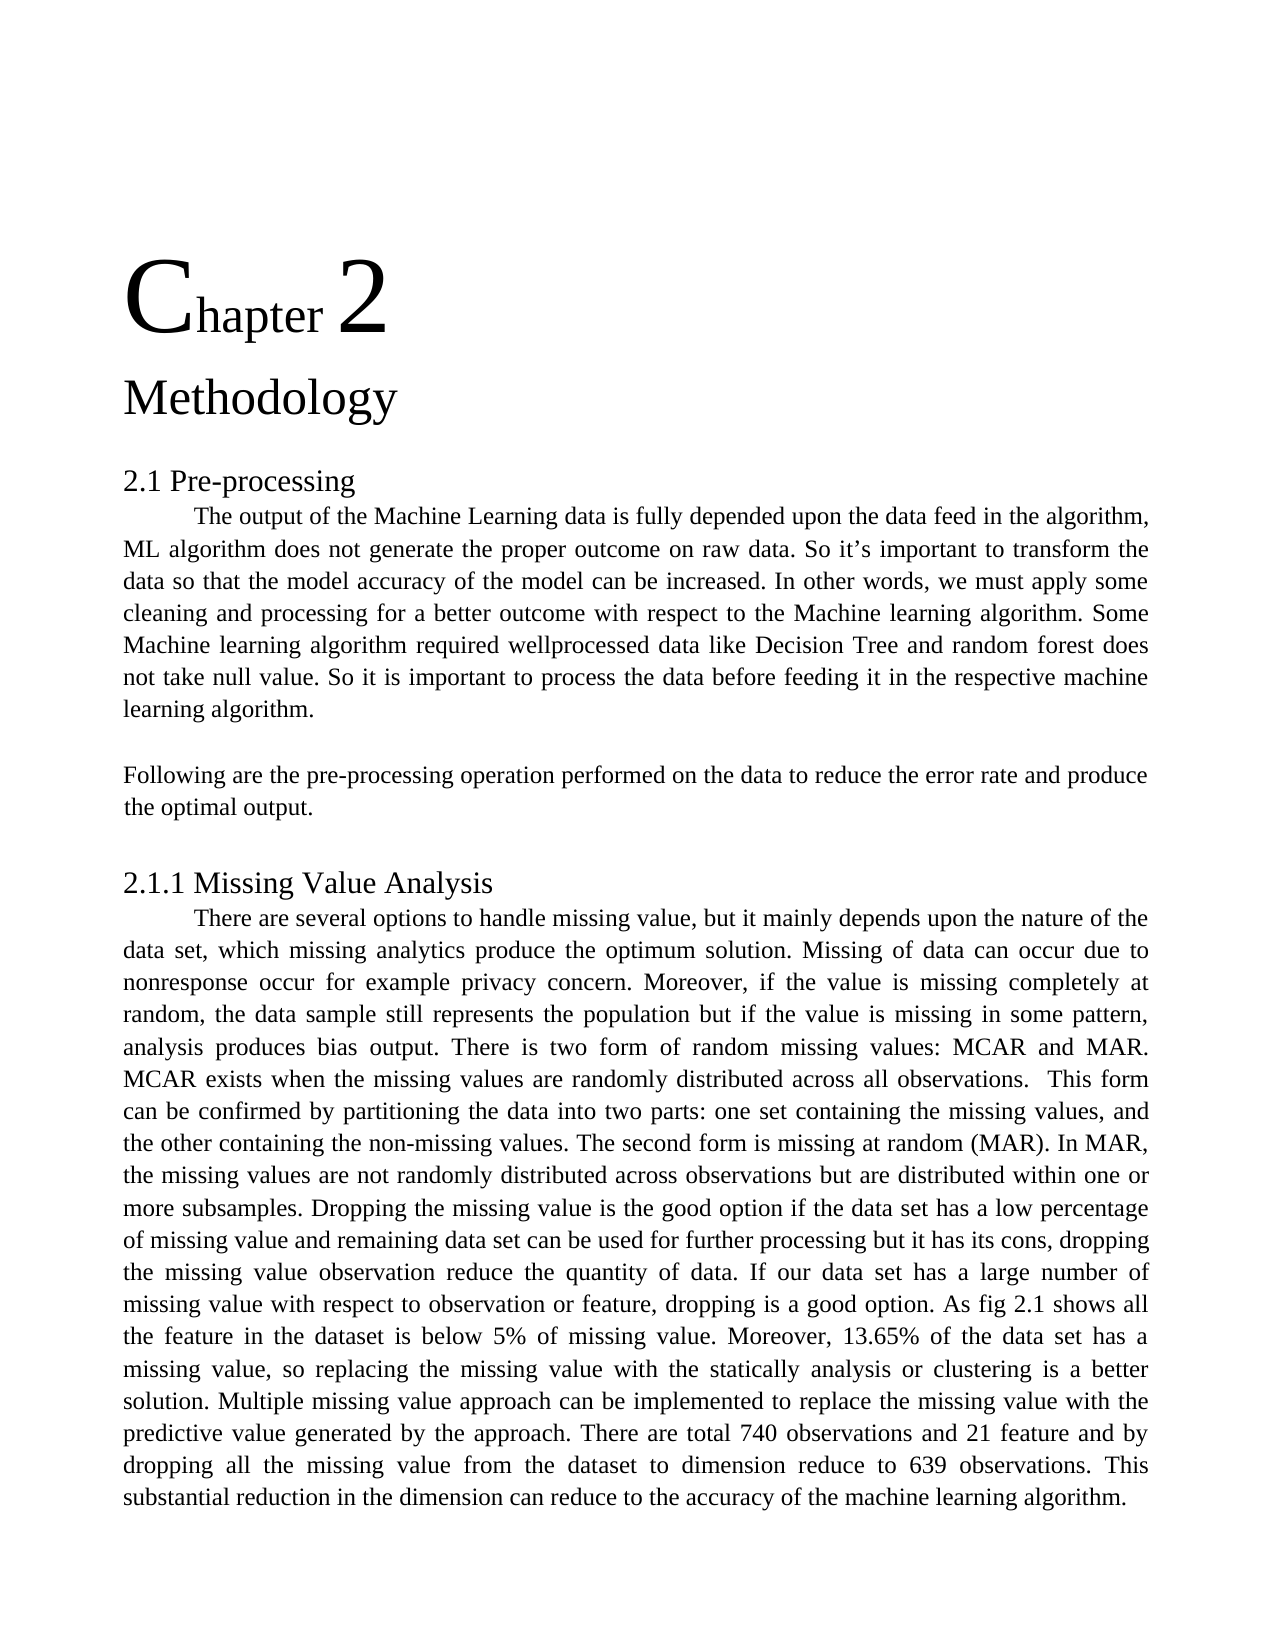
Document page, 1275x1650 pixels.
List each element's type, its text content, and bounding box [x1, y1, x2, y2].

text Following are the pre-processing operation performed on the data to reduce the error rate and produce the optimal output. [123, 760, 1150, 821]
subtitle 2.1.1 Missing Value Analysis [123, 864, 1158, 900]
text The output of the Machine Learning data is fully depended upon the data feed in the algorithm, ML algorithm does not generate the proper outcome on raw data. So it’s important to transform the data so that the model accuracy of the model can be increased. In other words, we must apply some cleaning and processing for a better outcome with respect to the Machine learning algorithm. Some Machine learning algorithm required wellprocessed data like Decision Tree and random forest does not take null value. So it is important to process the data before feeding it in the respective machine learning algorithm. [123, 501, 1150, 723]
text There are several options to handle missing value, but it mainly depends upon the nature of the data set, which missing analytics produce the optimum solution. Missing of data can occur due to nonresponse occur for example privacy concern. Moreover, if the value is missing completely at random, the data sample still represents the population but if the value is missing in some pattern, analysis produces bias output. There is two form of random missing values: MCAR and MAR. MCAR exists when the missing values are randomly distributed across all observations. This form can be confirmed by partitioning the data into two parts: one set containing the missing values, and the other containing the non-missing values. The second form is missing at random (MAR). In MAR, the missing values are not randomly distributed across observations but are distributed within one or more subsamples. Dropping the missing value is the good option if the data set has a low percentage of missing value and remaining data set can be used for further processing but it has its cons, dropping the missing value observation reduce the quantity of data. If our data set has a large number of missing value with respect to observation or feature, dropping is a good option. As fig 2.1 shows all the feature in the dataset is below 5% of missing value. Moreover, 13.65% of the data set has a missing value, so replacing the missing value with the statically analysis or clustering is a better solution. Multiple missing value approach can be implemented to replace the missing value with the predictive value generated by the approach. There are total 740 observations and 21 feature and by dropping all the missing value from the dataset to dimension reduce to 639 observations. This substantial reduction in the dimension can reduce to the accuracy of the machine learning algorithm. [123, 903, 1150, 1511]
text Methodology [123, 367, 1158, 425]
subtitle 2.1 Pre-processing [123, 463, 1158, 499]
text Chapter 2 [123, 231, 1158, 357]
